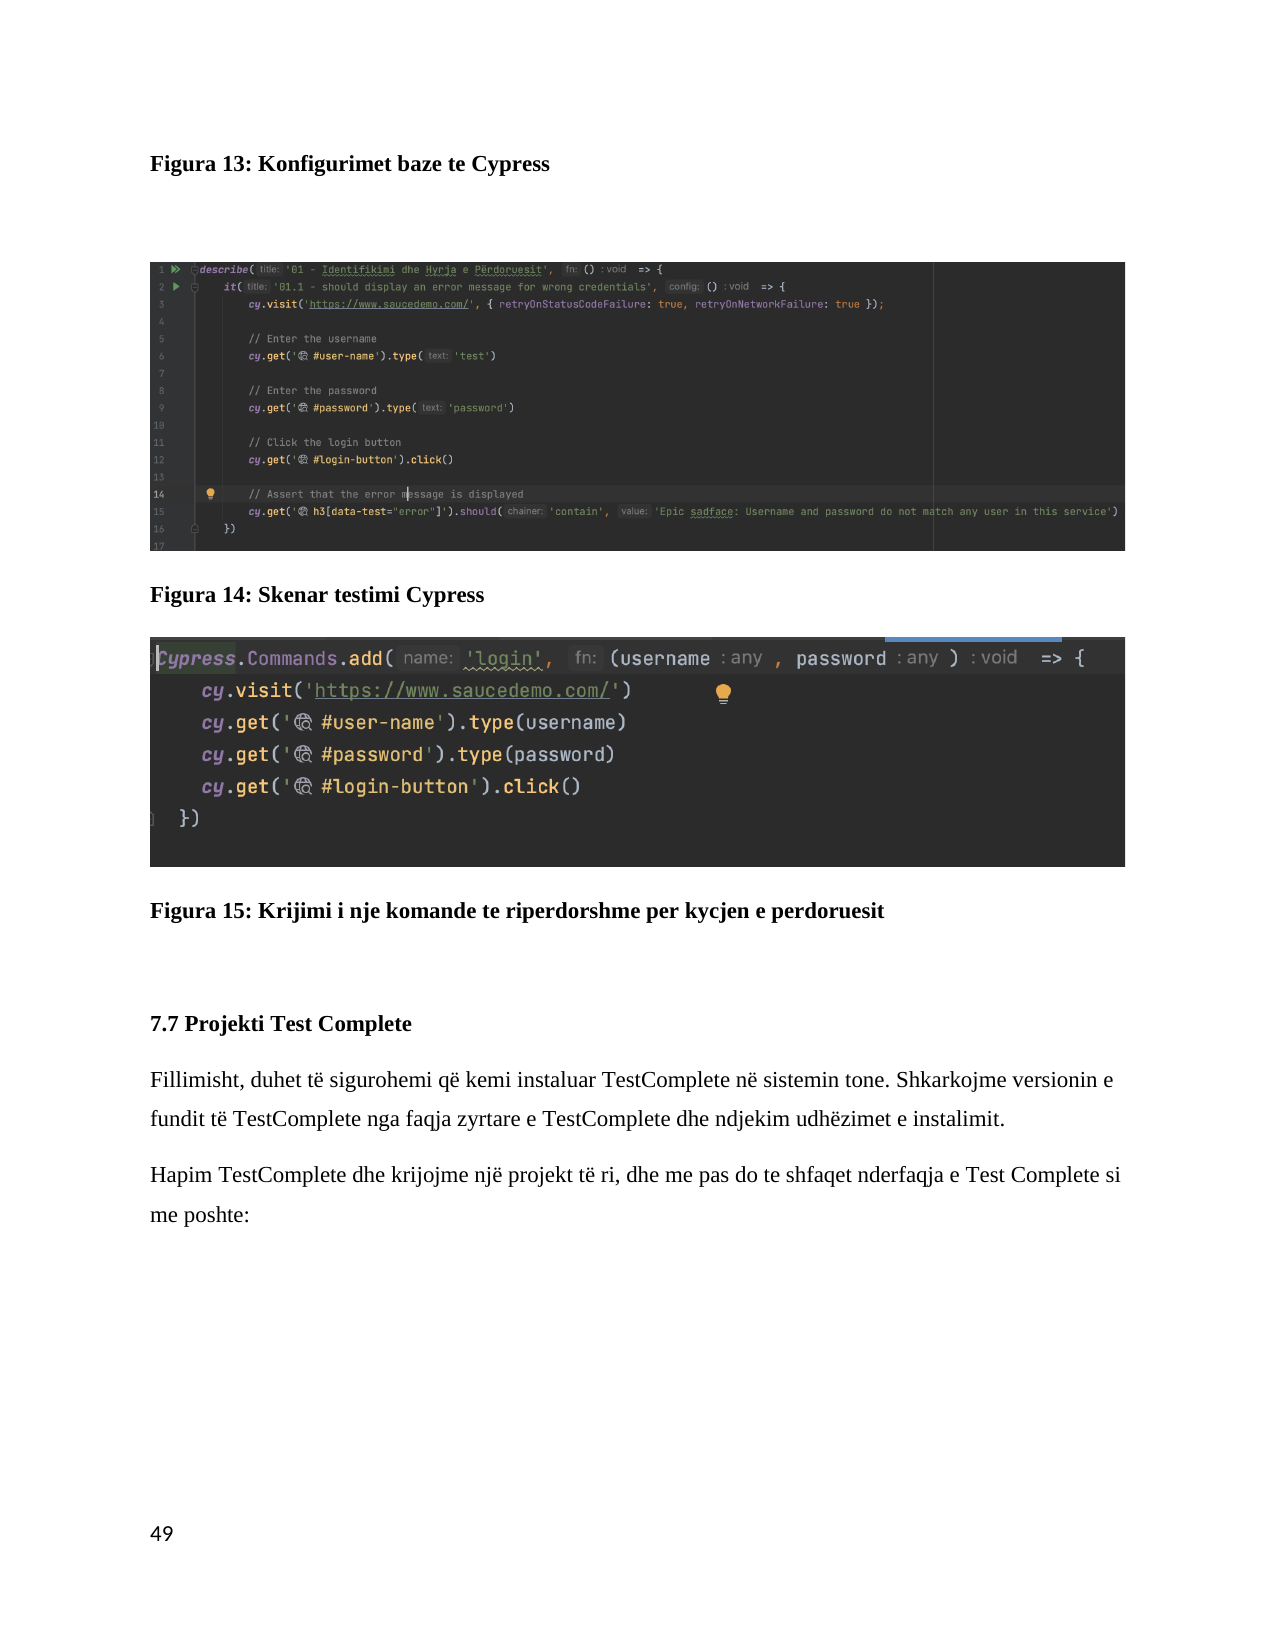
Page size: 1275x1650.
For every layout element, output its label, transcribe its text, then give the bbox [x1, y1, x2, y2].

text Hapim TestComplete dhe krijojme një projekt të ri, dhe me pas do te shfaqet nderfaqja e Test Complete si me poshte: [150, 1162, 1125, 1227]
picture [150, 262, 1125, 551]
text 7.7 Projekti Test Complete [150, 1010, 1125, 1036]
text Figura 14: Skenar testimi Cypress [150, 581, 1125, 607]
text Figura 15: Krijimi i nje komande te riperdorshme per kycjen e perdoruesit [150, 897, 1125, 924]
text Fillimisht, duhet të sigurohemi që kemi instaluar TestComplete në sistemin tone. Shkarkojme versionin e fundit të TestComplete nga faqja zyrtare e TestComplete dhe ndjekim udhëzimet e instalimit. [150, 1066, 1125, 1132]
text Figura 13: Konfigurimet baze te Cypress [150, 150, 1125, 176]
picture [150, 637, 1125, 867]
